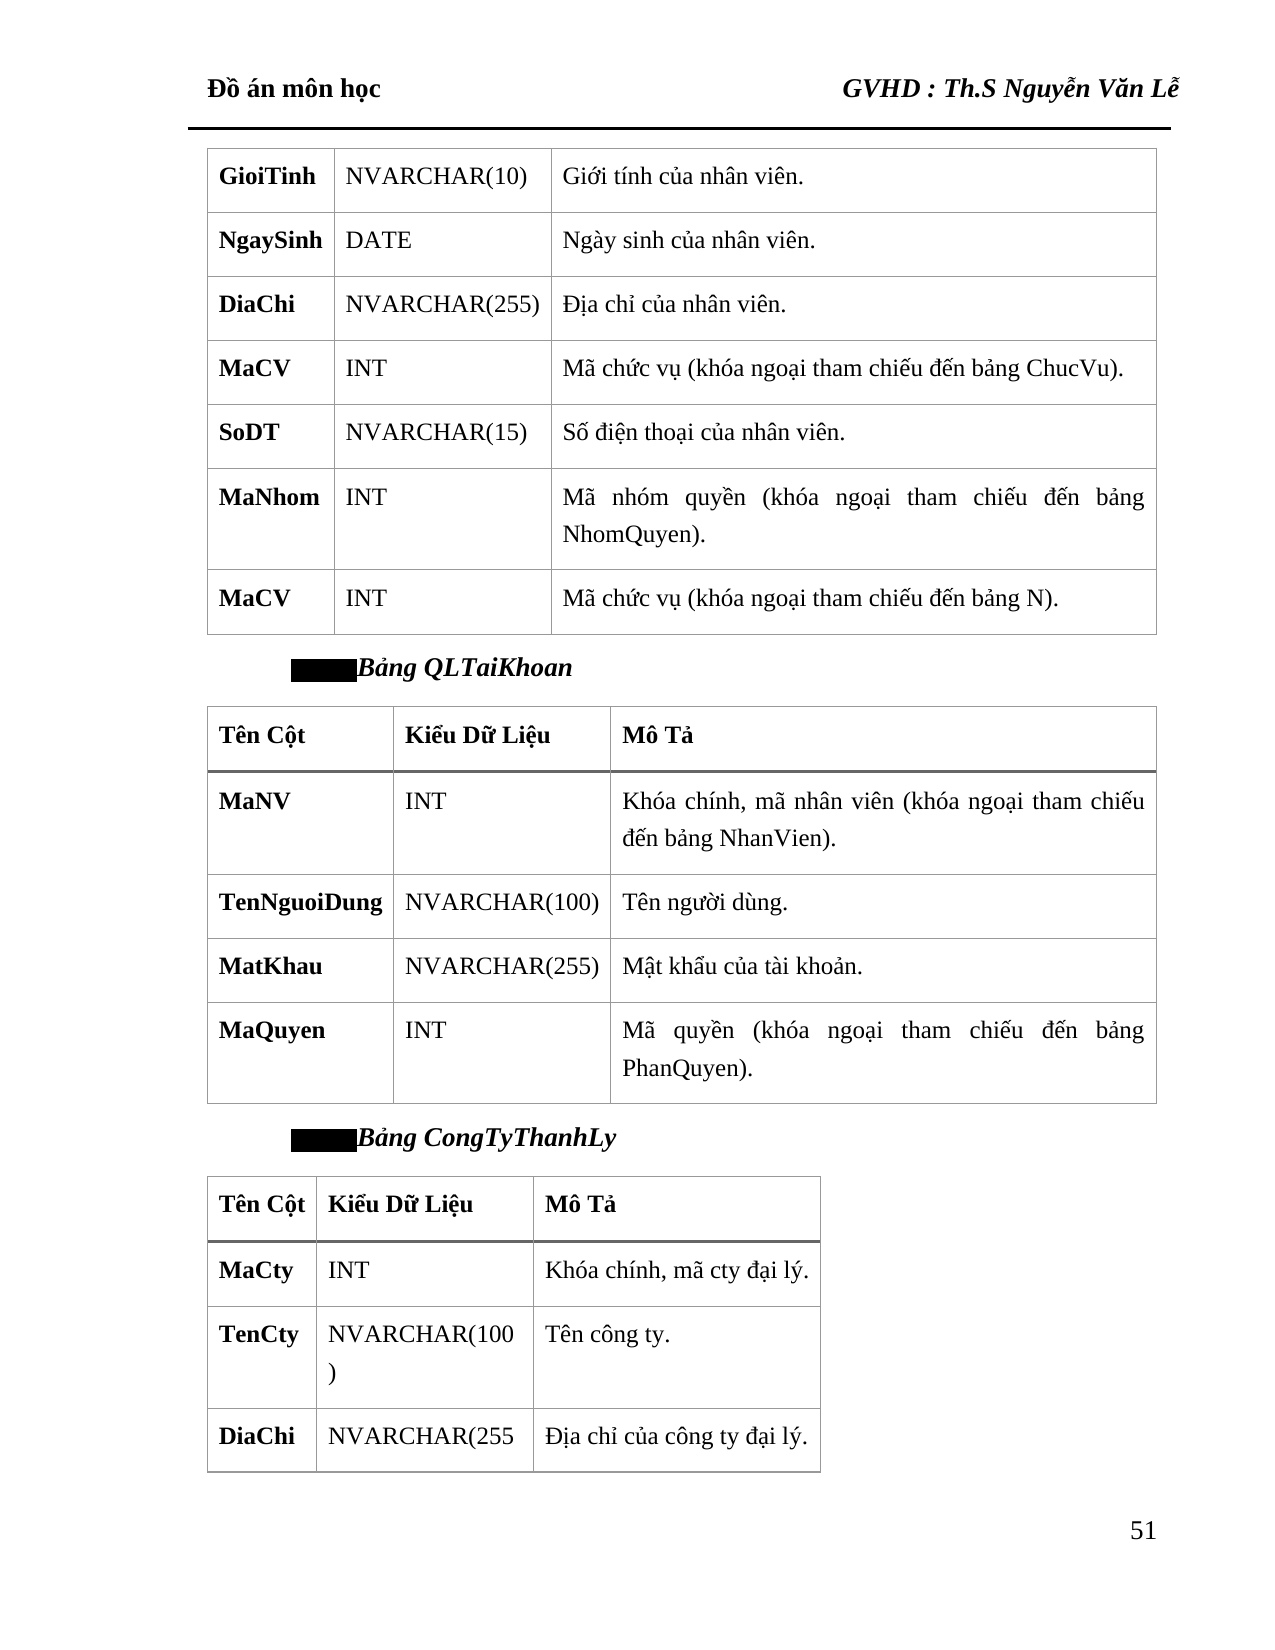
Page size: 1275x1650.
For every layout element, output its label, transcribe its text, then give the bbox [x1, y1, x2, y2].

table_cell DiaChi [208, 277, 334, 340]
table_cell Khóa chính, mã cty đại lý. [534, 1243, 820, 1306]
subtitle Bảng QLTaiKhoan [291, 651, 1157, 682]
table_cell Số điện thoại của nhân viên. [552, 405, 1156, 468]
table_cell TenCty [208, 1307, 316, 1407]
table_cell GioiTinh [208, 149, 334, 212]
table_cell Mã chức vụ (khóa ngoại tham chiếu đến bảng N). [552, 570, 1156, 633]
table_cell Mã nhóm quyền (khóa ngoại tham chiếu đến bảng NhomQuyen). [552, 469, 1156, 569]
table_cell MaNV [208, 773, 393, 874]
table_cell Mã quyền (khóa ngoại tham chiếu đến bảng PhanQuyen). [611, 1003, 1156, 1103]
table_header Mô Tả [611, 707, 1156, 770]
table_cell MaCty [208, 1243, 316, 1306]
table_cell Địa chỉ của nhân viên. [552, 277, 1156, 340]
table_cell NVARCHAR(100) [394, 875, 610, 938]
subtitle Bảng CongTyThanhLy [291, 1121, 1157, 1152]
table_cell DiaChi [208, 1409, 316, 1471]
table_header Tên Cột [208, 707, 393, 770]
table_header Kiểu Dữ Liệu [317, 1177, 533, 1240]
table_cell NVARCHAR(255) [394, 939, 610, 1002]
table_cell Tên người dùng. [611, 875, 1156, 938]
table_cell SoDT [208, 405, 334, 468]
table_header Tên Cột [208, 1177, 316, 1240]
table_cell NVARCHAR(255) [335, 277, 551, 340]
table_cell MaCV [208, 570, 334, 633]
table_cell INT [317, 1243, 533, 1306]
table_cell DATE [335, 213, 551, 276]
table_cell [534, 1409, 820, 1471]
table_cell INT [335, 469, 551, 569]
table_cell INT [394, 773, 610, 874]
table_cell INT [394, 1003, 610, 1103]
table_cell Mật khẩu của tài khoản. [611, 939, 1156, 1002]
table_cell MaNhom [208, 469, 334, 569]
table_cell INT [335, 570, 551, 633]
table_cell NVARCHAR(100) [317, 1307, 533, 1407]
table_cell NgaySinh [208, 213, 334, 276]
table_cell Tên công ty. [534, 1307, 820, 1407]
table_cell TenNguoiDung [208, 875, 393, 938]
table_cell NVARCHAR(10) [335, 149, 551, 212]
table_header Kiểu Dữ Liệu [394, 707, 610, 770]
table_cell Giới tính của nhân viên. [552, 149, 1156, 212]
table_cell MaCV [208, 341, 334, 404]
table_cell MaQuyen [208, 1003, 393, 1103]
table_cell Khóa chính, mã nhân viên (khóa ngoại tham chiếu đến bảng NhanVien). [611, 773, 1156, 874]
table_cell Ngày sinh của nhân viên. [552, 213, 1156, 276]
table_cell MatKhau [208, 939, 393, 1002]
table_header Mô Tả [534, 1177, 820, 1240]
table_cell INT [335, 341, 551, 404]
table_cell NVARCHAR(15) [335, 405, 551, 468]
table_cell NVARCHAR(255) [317, 1409, 533, 1471]
table_cell Mã chức vụ (khóa ngoại tham chiếu đến bảng ChucVu). [552, 341, 1156, 404]
